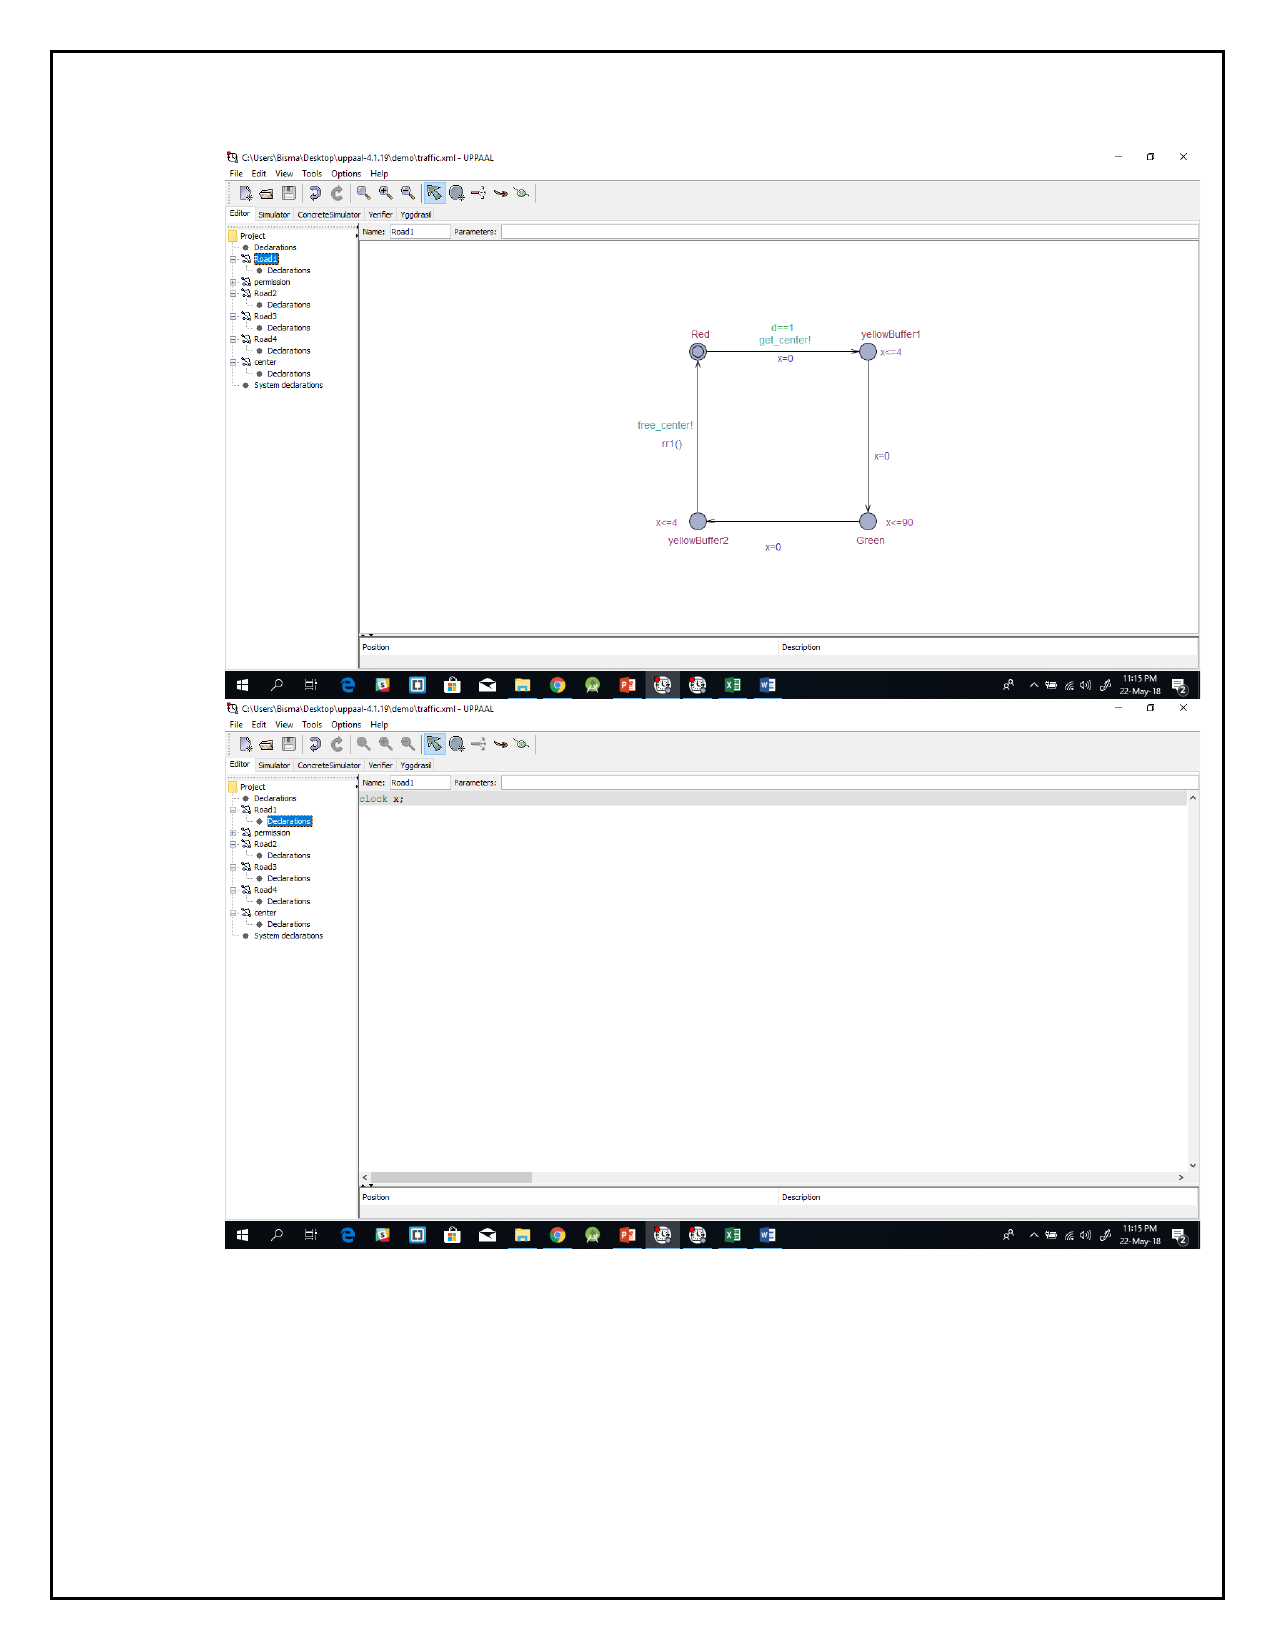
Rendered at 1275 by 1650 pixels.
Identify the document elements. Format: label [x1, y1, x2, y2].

picture [225, 700, 1200, 1249]
picture [225, 150, 1200, 699]
